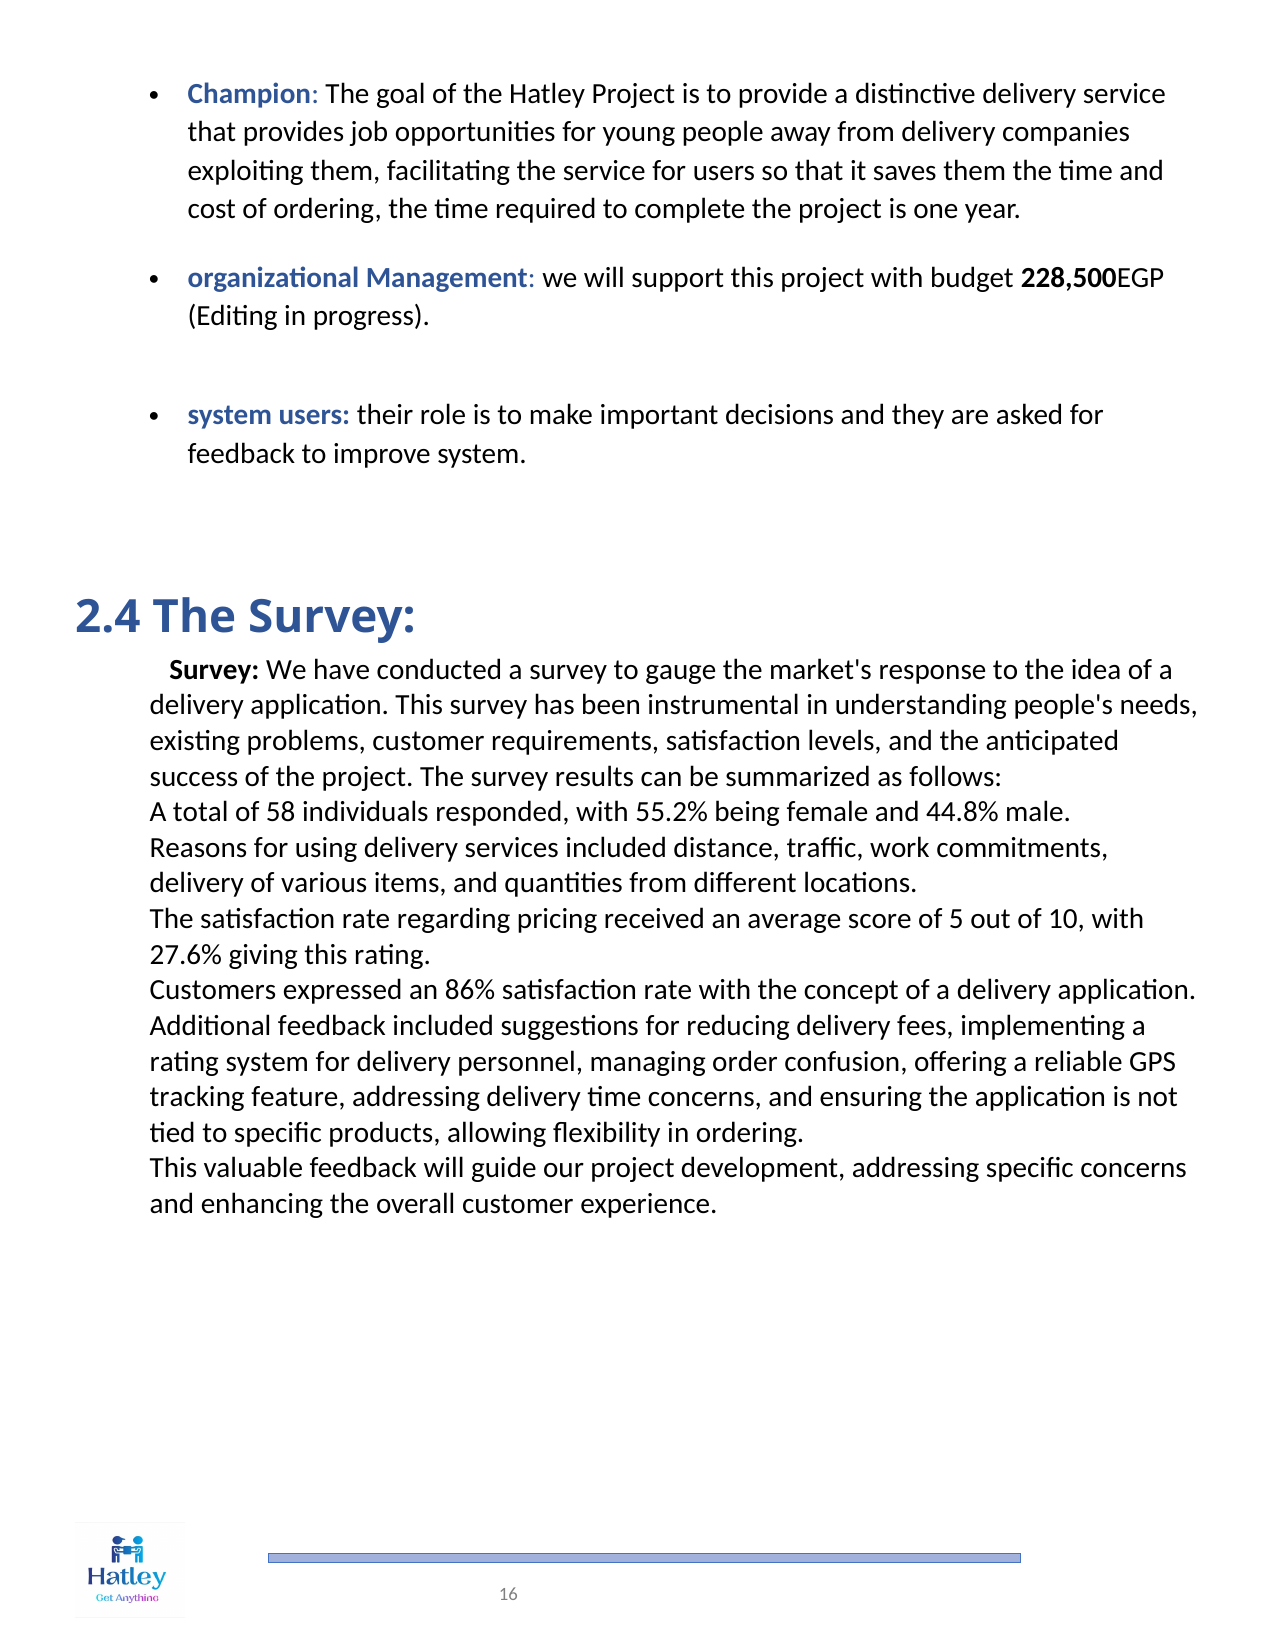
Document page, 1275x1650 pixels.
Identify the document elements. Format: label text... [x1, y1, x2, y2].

subtitle 2.4 The Survey: [75, 583, 1200, 646]
list This valuable feedback will guide our project development, addressing specific concerns and enhancing the overall customer experience. [149, 1149, 1200, 1221]
text Additional feedback included suggestions for reducing delivery fees, implementing a rating system for delivery personnel, managing order confusion, offering a reliable GPS tracking feature, addressing delivery time concerns, and ensuring the application is not tied to specific products, allowing flexibility in ordering. [149, 1007, 1200, 1149]
text The satisfaction rate regarding pricing received an average score of 5 out of 10, with 27.6% giving this rating. [149, 900, 1200, 971]
text A total of 58 individuals responded, with 55.2% being female and 44.8% male. [149, 793, 1200, 829]
text Customers expressed an 86% satisfaction rate with the concept of a delivery application. [149, 971, 1200, 1007]
list Champion: The goal of the Hatley Project is to provide a distinctive delivery service that provides job opportunities for young people away from delivery companies exploiting them, facilitating the service for users so that it saves them the time and cost of ordering, the time required to complete the project is one year. [150, 75, 1200, 226]
list organizational Management: we will support this project with budget 228,500EGP (Editing in progress). [150, 259, 1200, 333]
text Reasons for using delivery services included distance, traffic, work commitments, delivery of various items, and quantities from different locations. [149, 829, 1200, 900]
text Survey: We have conducted a survey to gauge the market's response to the idea of a delivery application. This survey has been instrumental in understanding people's needs, existing problems, customer requirements, satisfaction levels, and the anticipated success of the project. The survey results can be summarized as follows: [149, 651, 1200, 793]
list system users: their role is to make important decisions and they are asked for feedback to improve system. [150, 396, 1200, 470]
picture [75, 1522, 185, 1618]
